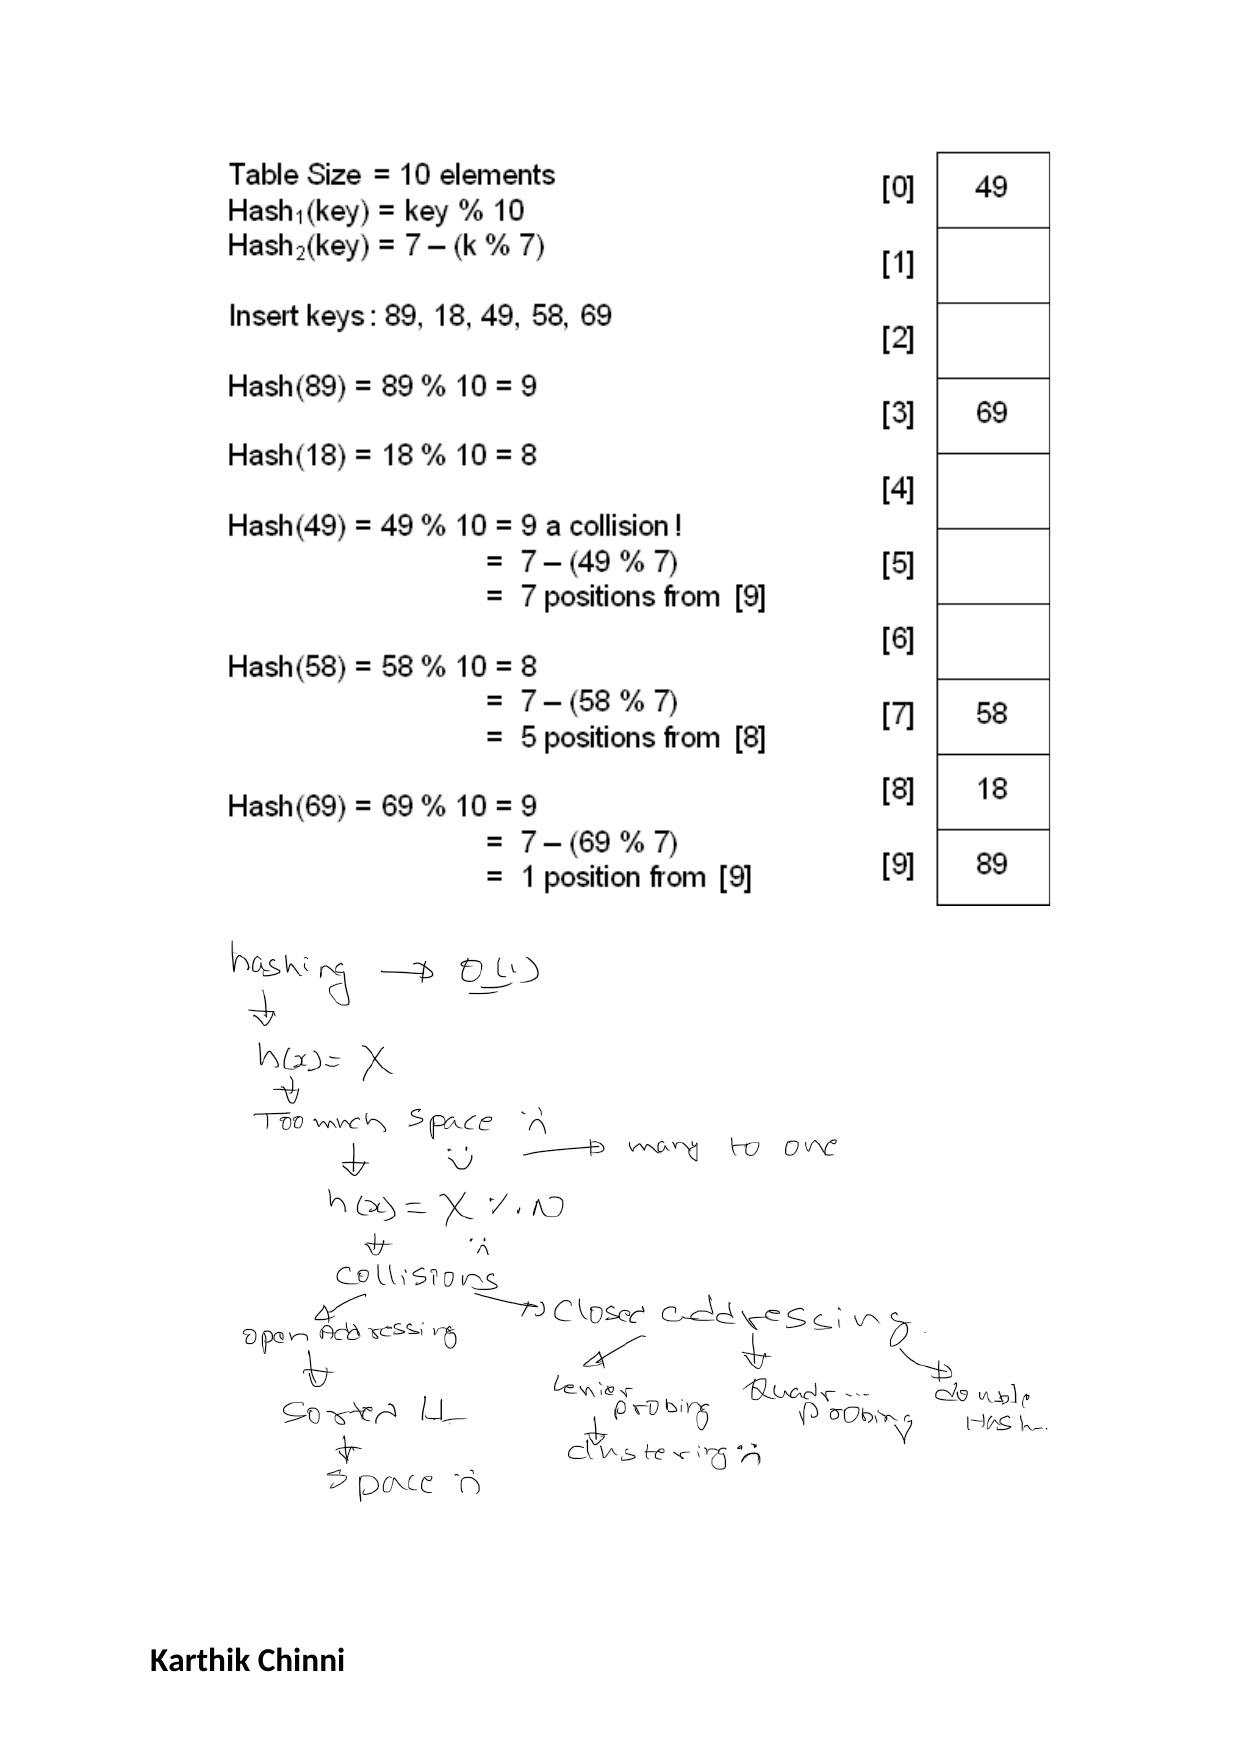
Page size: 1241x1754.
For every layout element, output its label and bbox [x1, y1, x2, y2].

picture [155, 920, 1096, 1514]
picture [225, 150, 1050, 906]
